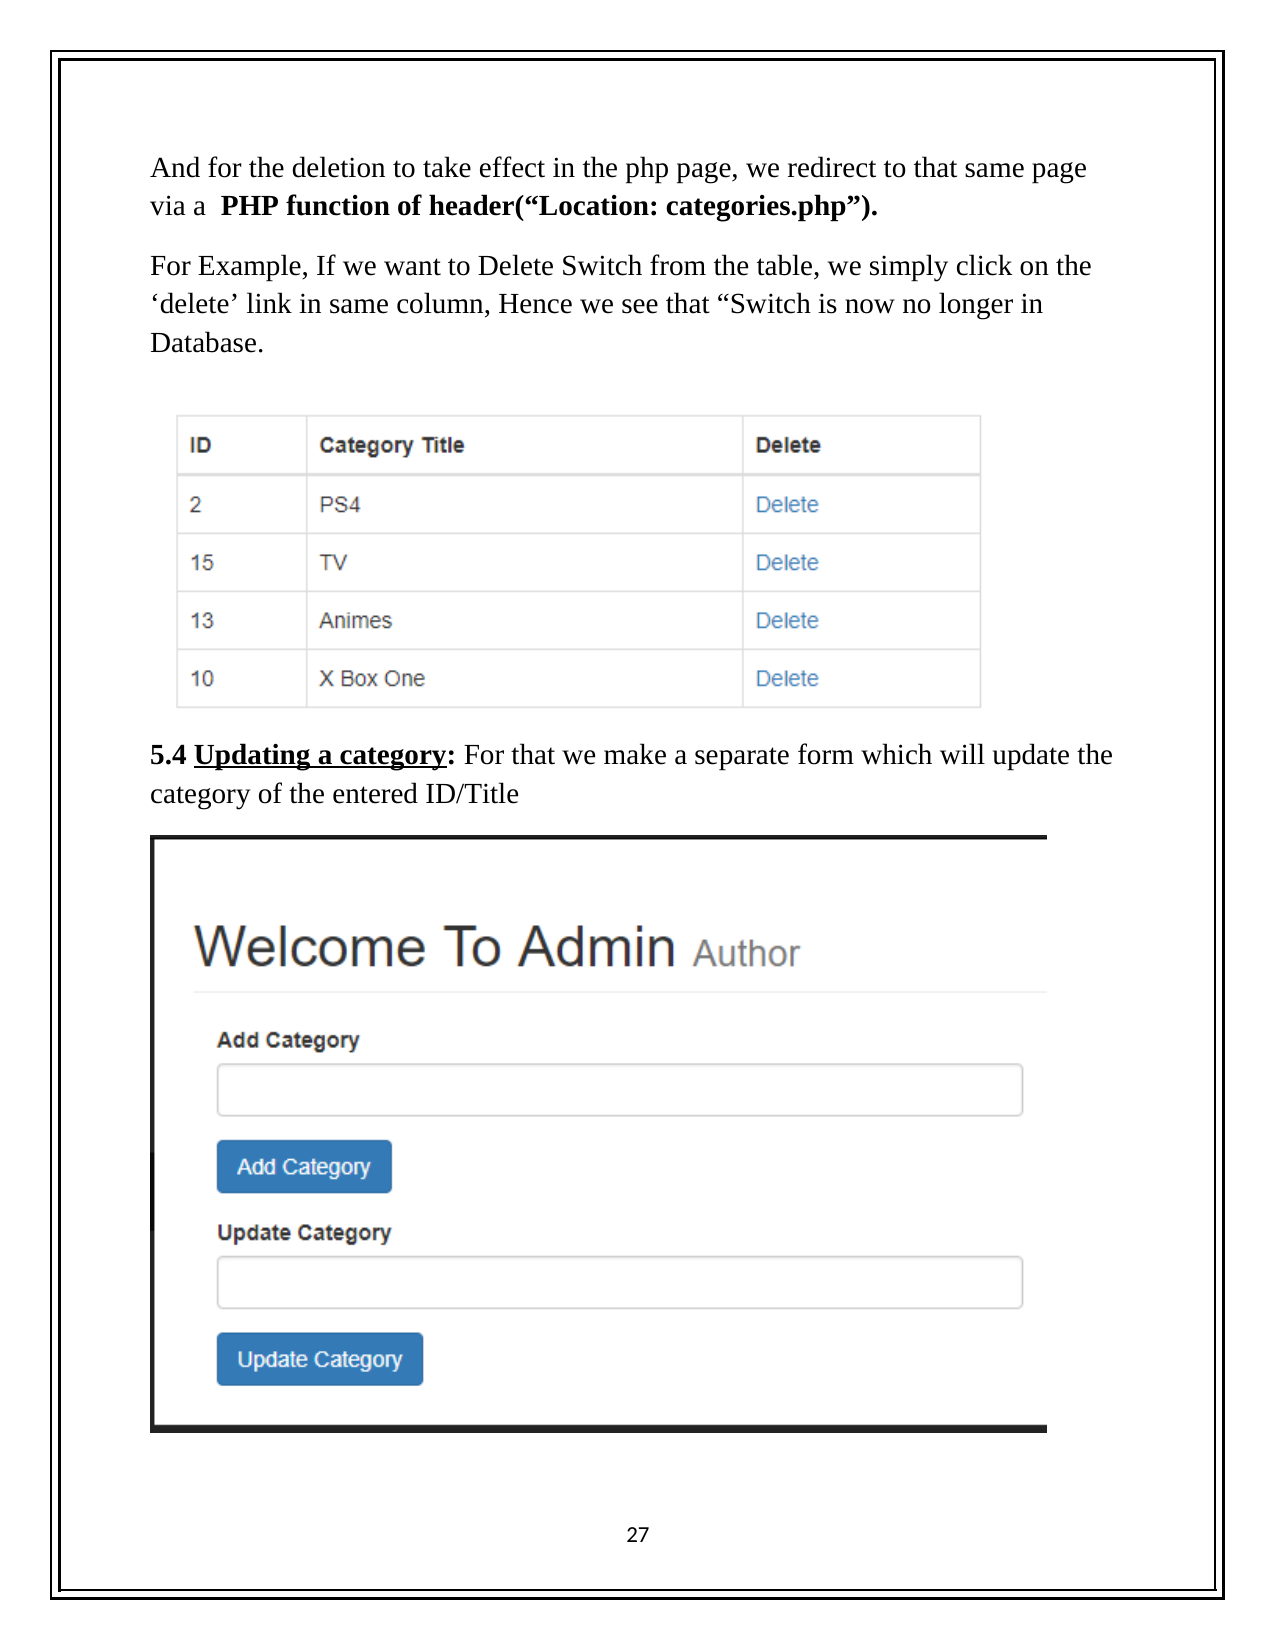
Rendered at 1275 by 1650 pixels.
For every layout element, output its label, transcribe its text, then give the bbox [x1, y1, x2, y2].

text And for the deletion to take effect in the php page, we redirect to that same page via a PHP function of header(“Location: categories.php”). [150, 150, 1125, 222]
picture [150, 835, 1047, 1433]
text For Example, If we want to Delete Switch from the table, we simply click on the ‘delete’ link in same column, Hence we see that “Switch is now no longer in Database. [150, 248, 1125, 358]
picture [150, 384, 1044, 713]
text 5.4 Updating a category: For that we make a separate form which will update the category of the entered ID/Title [150, 737, 1125, 809]
